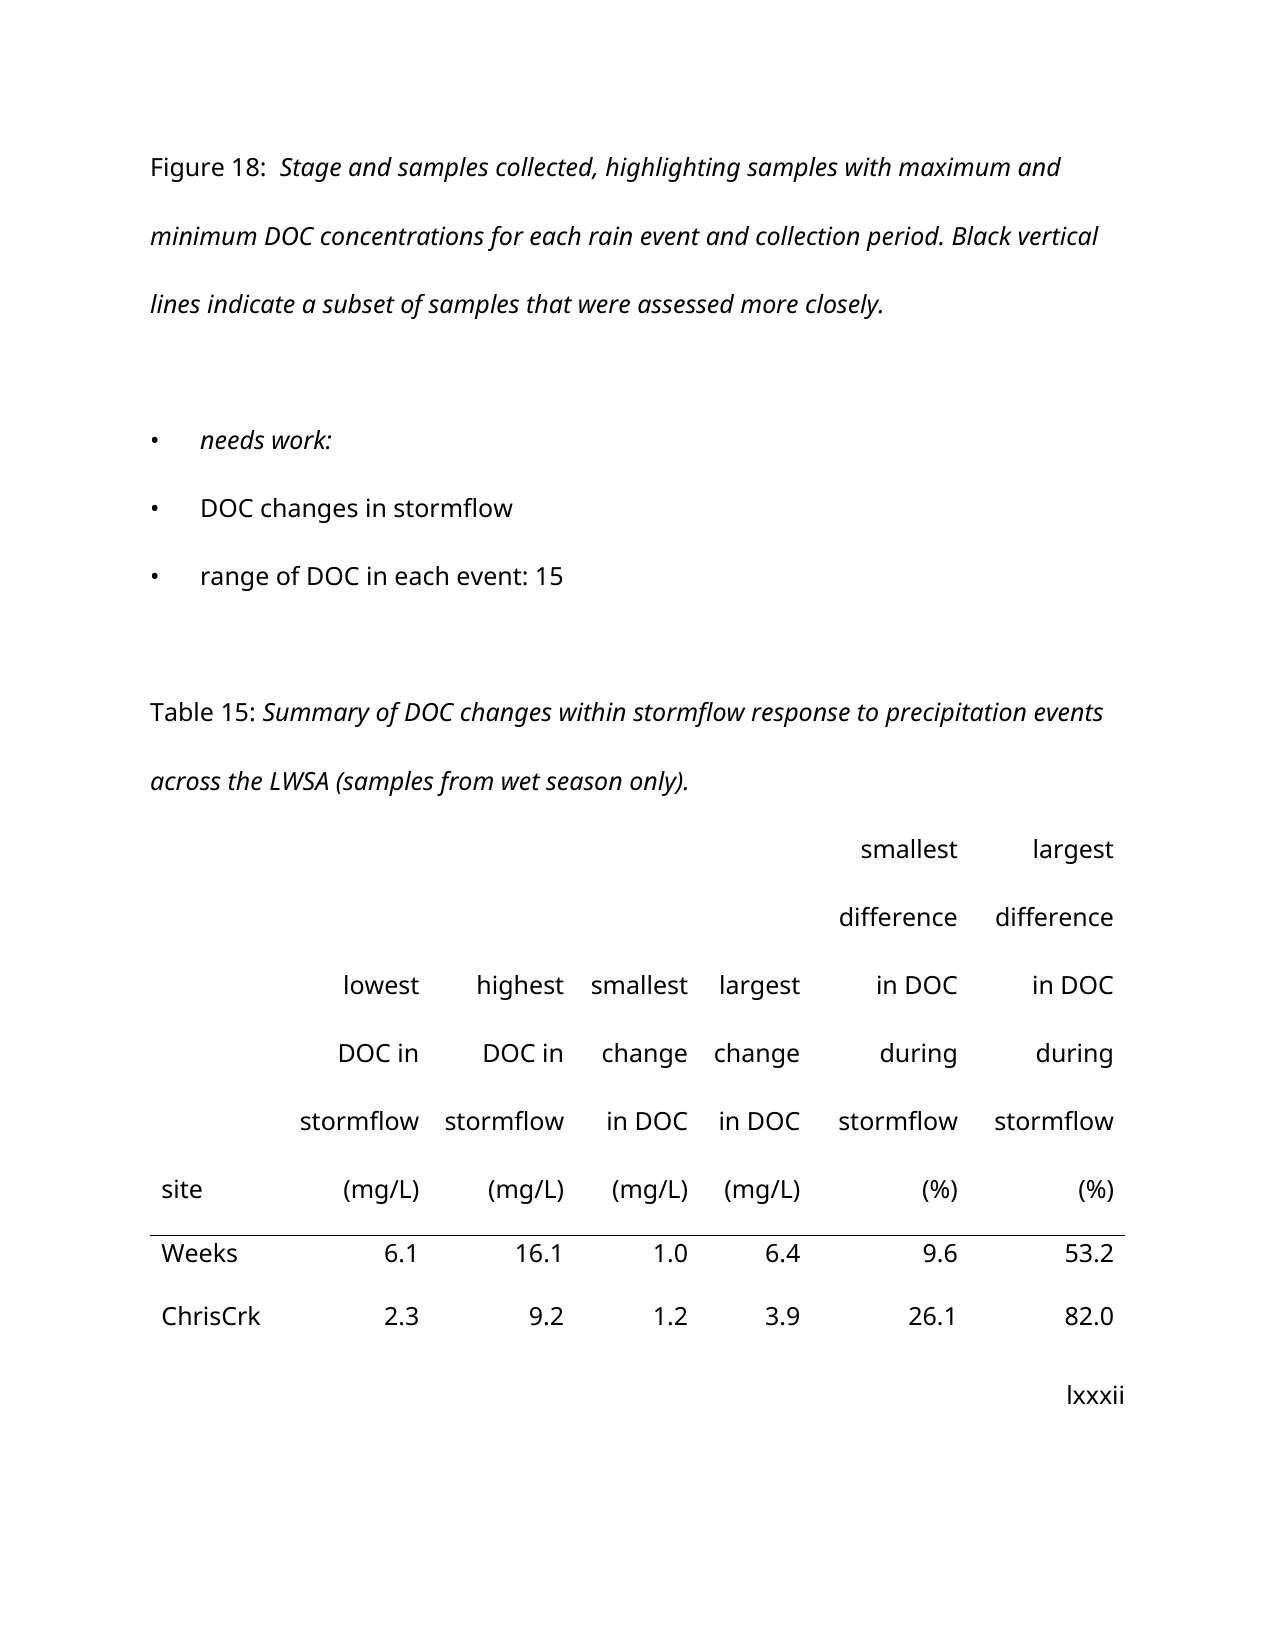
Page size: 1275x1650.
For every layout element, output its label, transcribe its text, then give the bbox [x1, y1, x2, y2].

table_cell 6.1 [286, 1236, 430, 1299]
list needs work: [150, 422, 1125, 457]
table_cell 6.4 [699, 1236, 811, 1299]
table_cell 16.1 [430, 1236, 575, 1299]
table_cell Weeks [150, 1236, 286, 1299]
table_cell 9.6 [811, 1236, 969, 1299]
list range of DOC in each event: 15 [150, 559, 1125, 593]
table_cell 82.0 [969, 1299, 1125, 1362]
text Figure 18: Stage and samples collected, highlighting samples with maximum and minimum DOC concentrations for each rain event and collection period. Black vertical lines indicate a subset of samples that were assessed more closely. [150, 150, 1125, 320]
table_cell 3.9 [699, 1299, 811, 1362]
table_header largest change in DOC (mg/L) [699, 831, 811, 1234]
table_header smallest change in DOC (mg/L) [575, 831, 699, 1234]
table_cell 1.0 [575, 1236, 699, 1299]
table_cell 2.3 [286, 1299, 430, 1362]
table_header smallest difference in DOC during stormflow (%) [811, 831, 969, 1234]
table_cell 53.2 [969, 1236, 1125, 1299]
table_cell 9.2 [430, 1299, 575, 1362]
text Table 15: Summary of DOC changes within stormflow response to precipitation events across the LWSA (samples from wet season only). [150, 695, 1125, 797]
table_header lowest DOC in stormflow (mg/L) [286, 831, 430, 1234]
table_header highest DOC in stormflow (mg/L) [430, 831, 575, 1234]
table_cell 1.2 [575, 1299, 699, 1362]
table_cell 26.1 [811, 1299, 969, 1362]
list DOC changes in stormflow [150, 491, 1125, 525]
table_header site [150, 831, 286, 1234]
table_header largest difference in DOC during stormflow (%) [969, 831, 1125, 1234]
table_cell ChrisCrk [150, 1299, 286, 1362]
